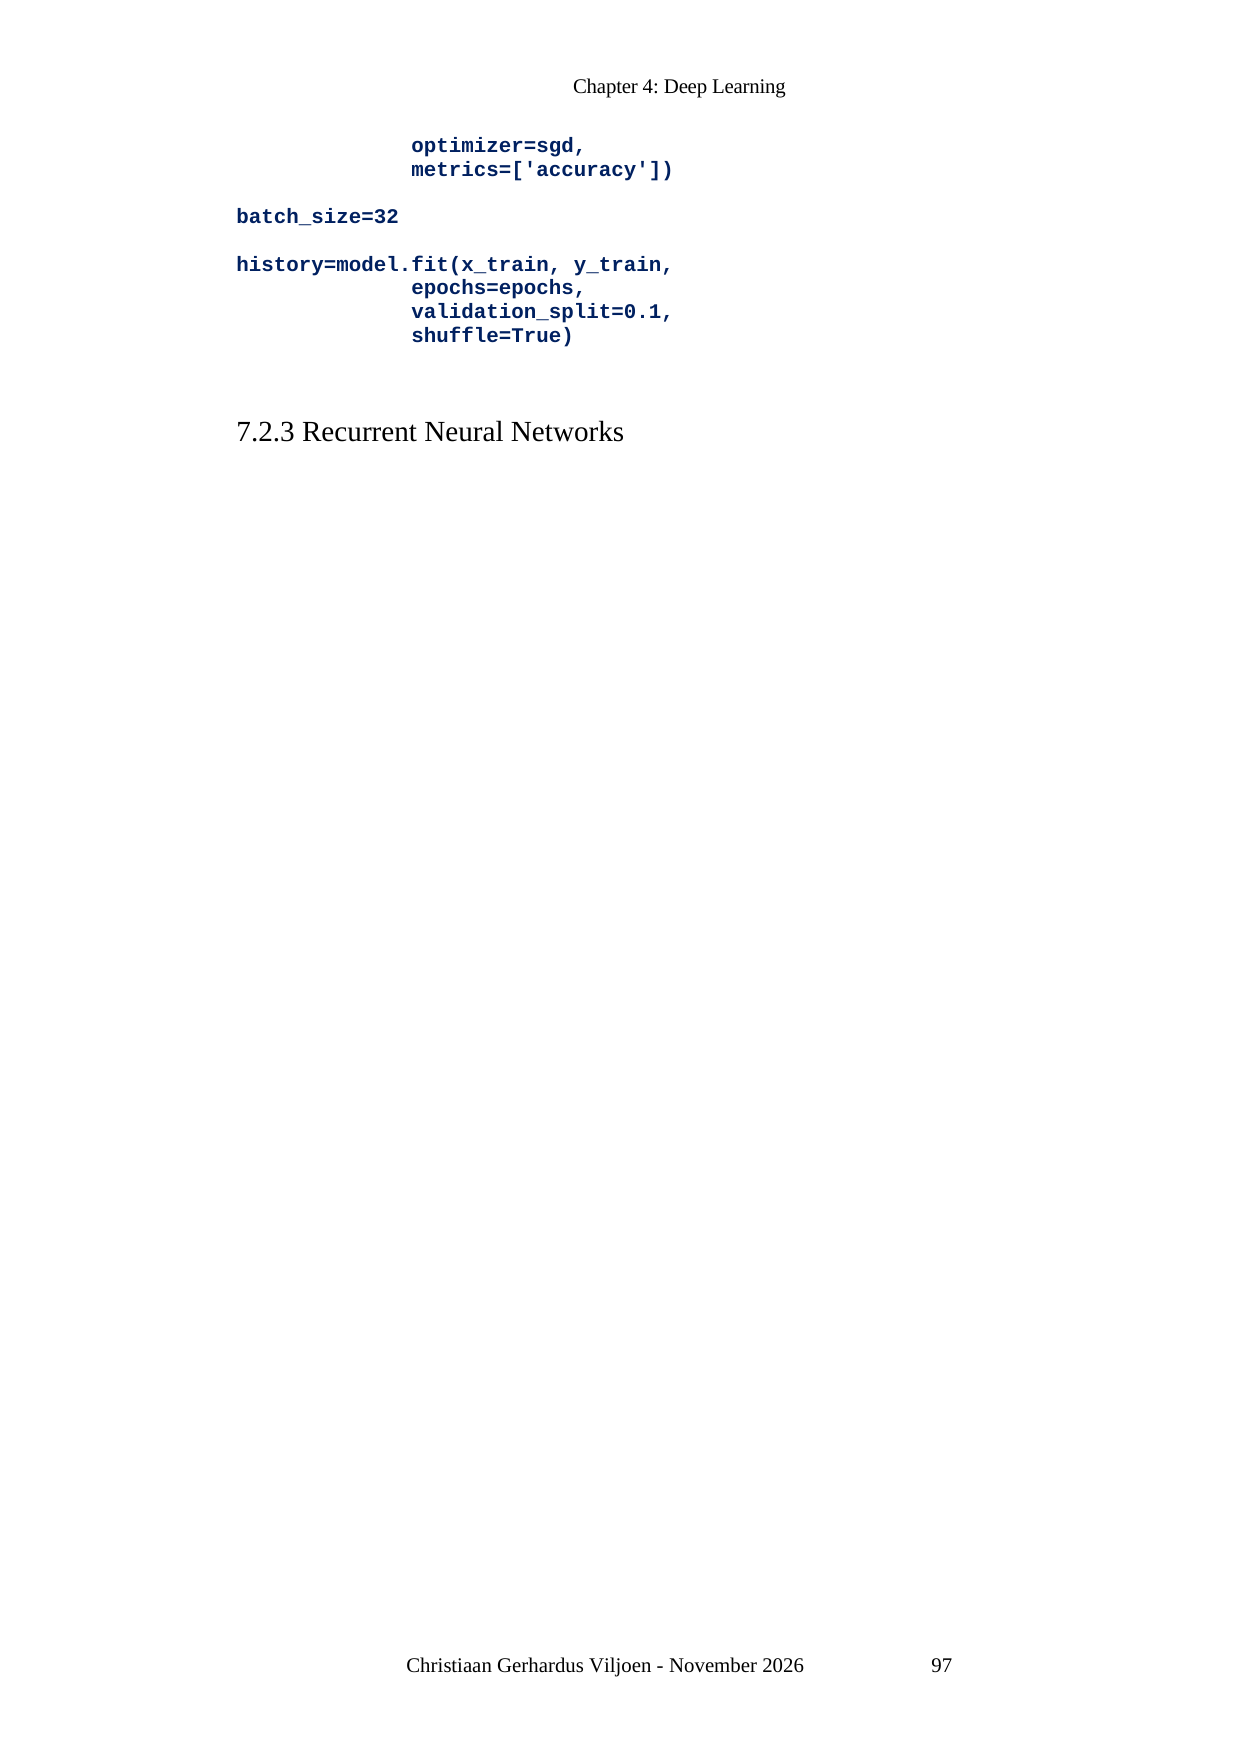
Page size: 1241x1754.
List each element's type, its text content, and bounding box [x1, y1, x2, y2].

text optimizer=sgd, [236, 135, 1122, 159]
text shuffle=True) [236, 324, 1122, 348]
text history=model.fit(x_train, y_train, [236, 254, 1122, 277]
subtitle Recurrent Neural Networks [236, 414, 1122, 448]
text batch_size=32 [236, 206, 1122, 230]
text metrics=['accuracy']) [236, 159, 1122, 183]
text epochs=epochs, [236, 277, 1122, 301]
text validation_split=0.1, [236, 301, 1122, 324]
